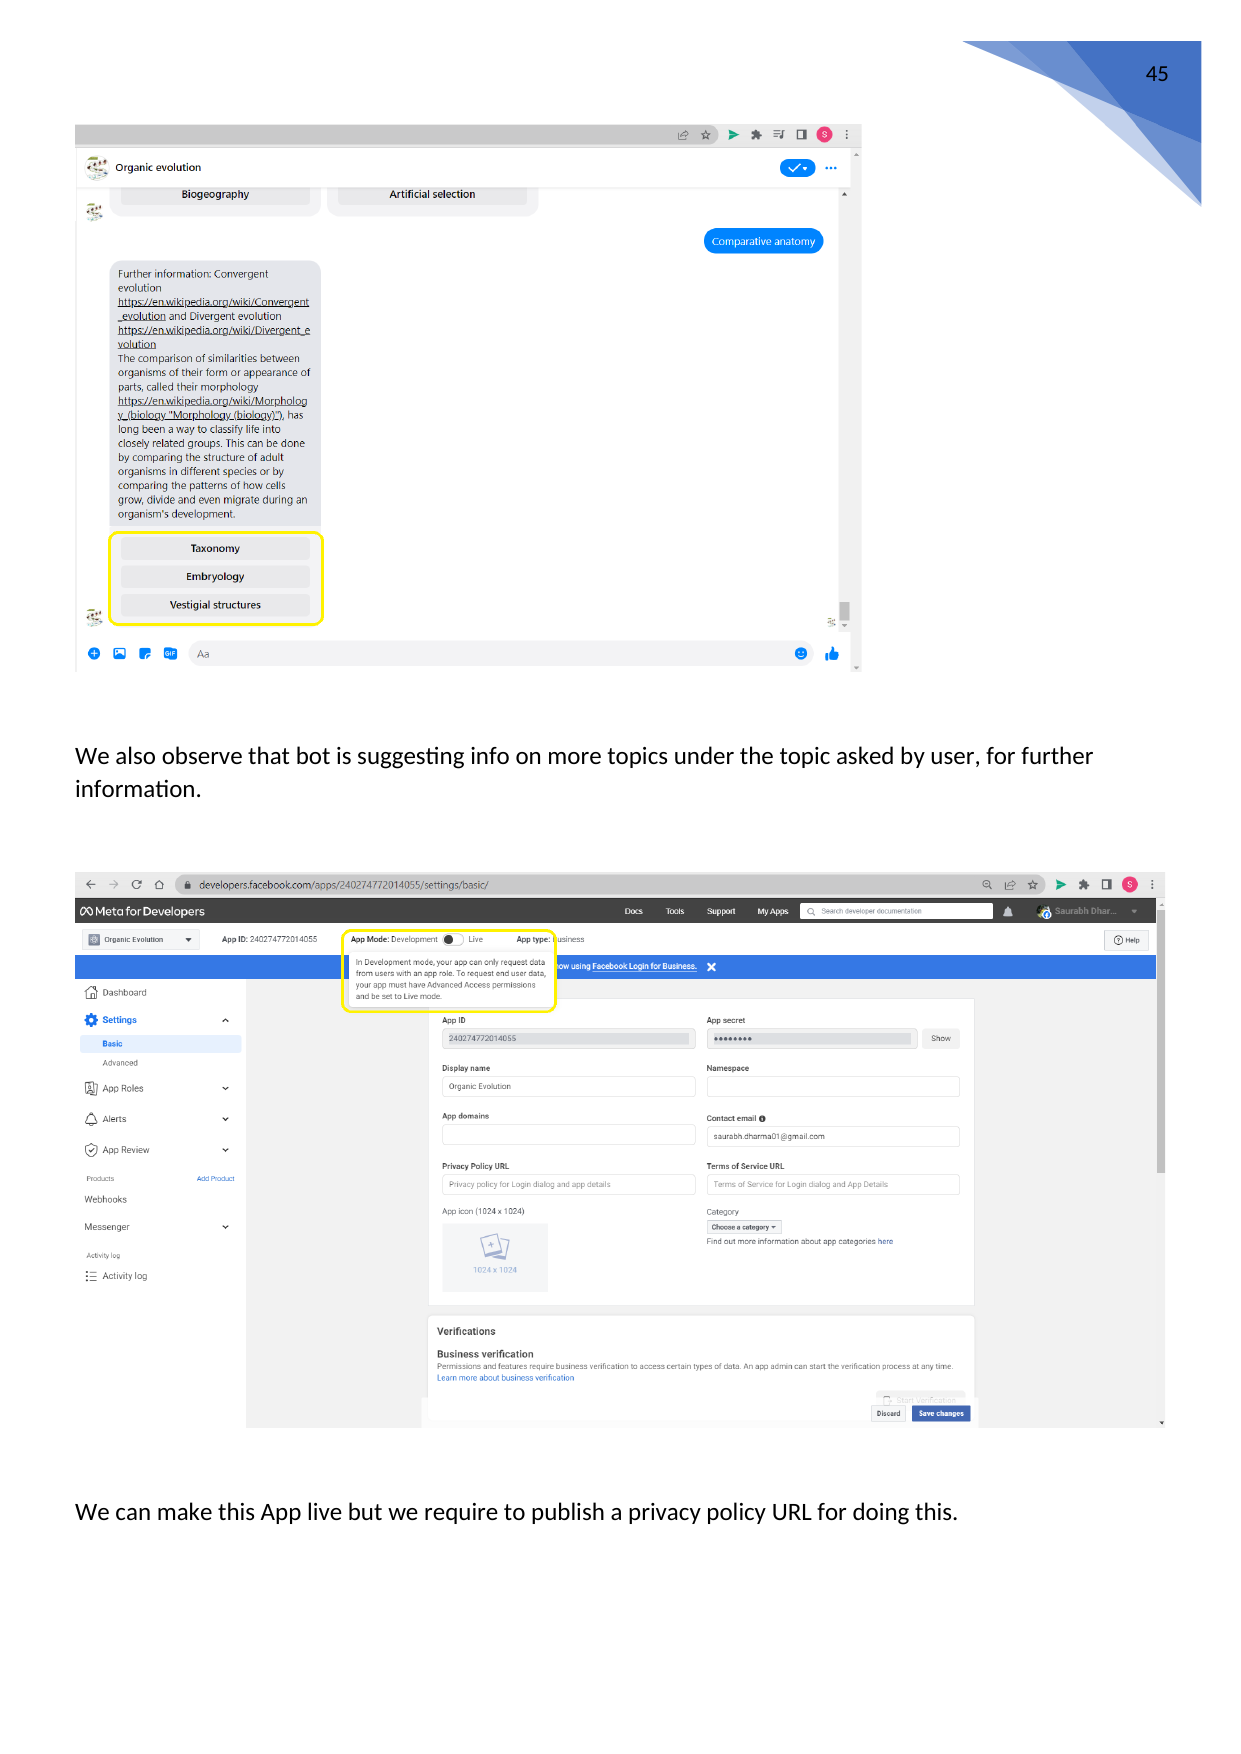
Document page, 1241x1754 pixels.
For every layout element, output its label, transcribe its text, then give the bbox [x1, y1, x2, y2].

picture [962, 41, 1202, 207]
picture [75, 872, 1166, 1428]
picture [75, 124, 862, 672]
text We also observe that bot is suggesting info on more topics under the topic asked by user, for further information. [75, 740, 1165, 803]
text We can make this App live but we require to publish a privacy policy URL for doing this. [75, 1496, 1165, 1557]
